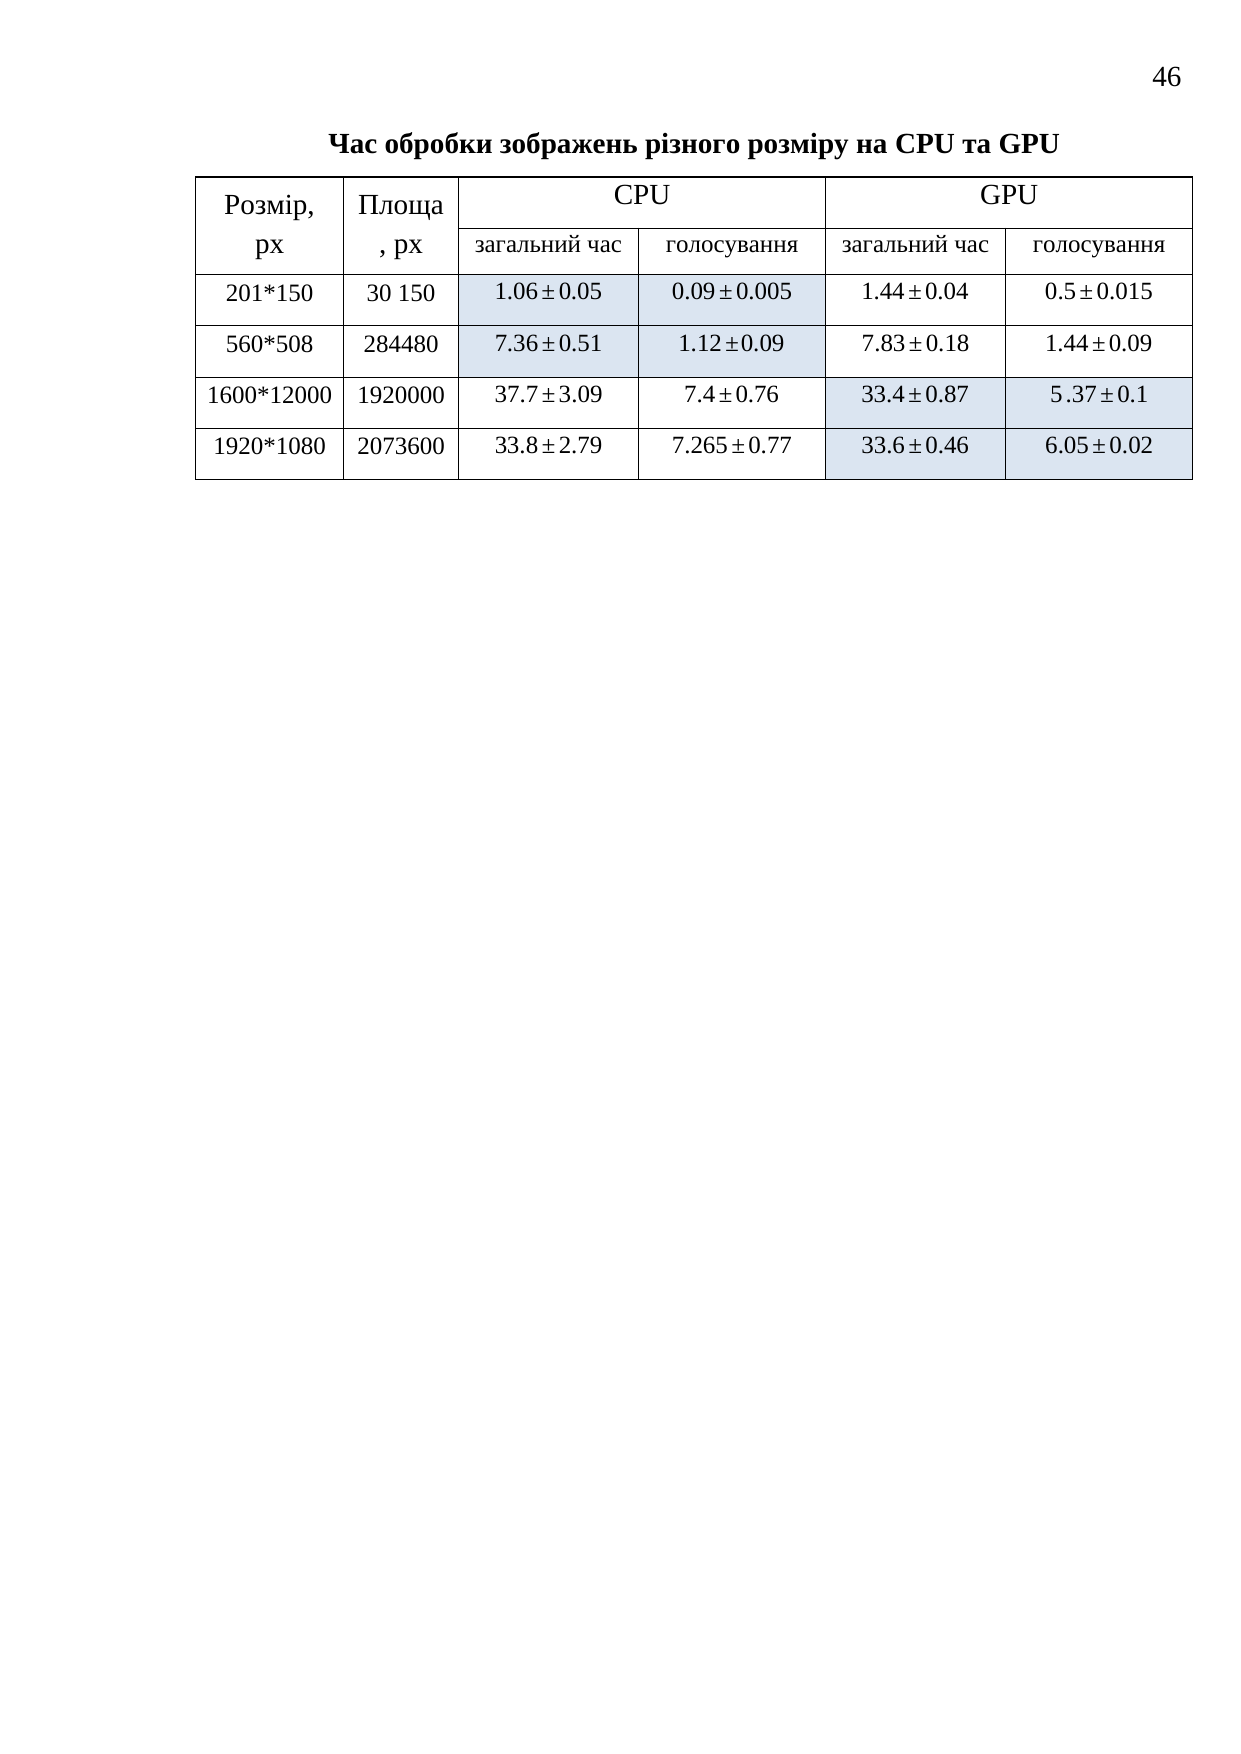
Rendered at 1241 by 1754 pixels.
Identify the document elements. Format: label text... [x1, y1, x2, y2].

text Час обробки зображень різного розміру на CPU та GPU [207, 126, 1181, 160]
table_header GPU [826, 178, 1192, 228]
table_cell [1006, 275, 1192, 325]
table_cell [826, 275, 1005, 325]
table_cell 30 150 [344, 275, 458, 325]
table_cell 284480 [344, 326, 458, 377]
table_cell [826, 429, 1005, 479]
table_cell 1920*1080 [196, 429, 343, 479]
table_cell загальний час [459, 229, 638, 274]
table_cell 201*150 [196, 275, 343, 325]
table_cell голосування [1006, 229, 1192, 274]
table_cell [639, 429, 825, 479]
table_cell 560*508 [196, 326, 343, 377]
table_cell 2073600 [344, 429, 458, 479]
table_cell [459, 275, 638, 325]
table_cell 1600*12000 [196, 378, 343, 428]
table_cell [459, 378, 638, 428]
table_cell загальний час [826, 229, 1005, 274]
table_cell [826, 378, 1005, 428]
table_header Площа, px [344, 178, 458, 274]
table_cell [1006, 429, 1192, 479]
table_header CPU [459, 178, 825, 228]
table_cell [459, 429, 638, 479]
table_cell [639, 275, 825, 325]
table_cell голосування [639, 229, 825, 274]
table_cell [639, 326, 825, 377]
table_cell [1006, 326, 1192, 377]
table_cell [459, 326, 638, 377]
table_cell [639, 378, 825, 428]
table_cell 1920000 [344, 378, 458, 428]
table_cell [826, 326, 1005, 377]
table_cell [1006, 378, 1192, 428]
table_header Розмір, px [196, 178, 343, 274]
